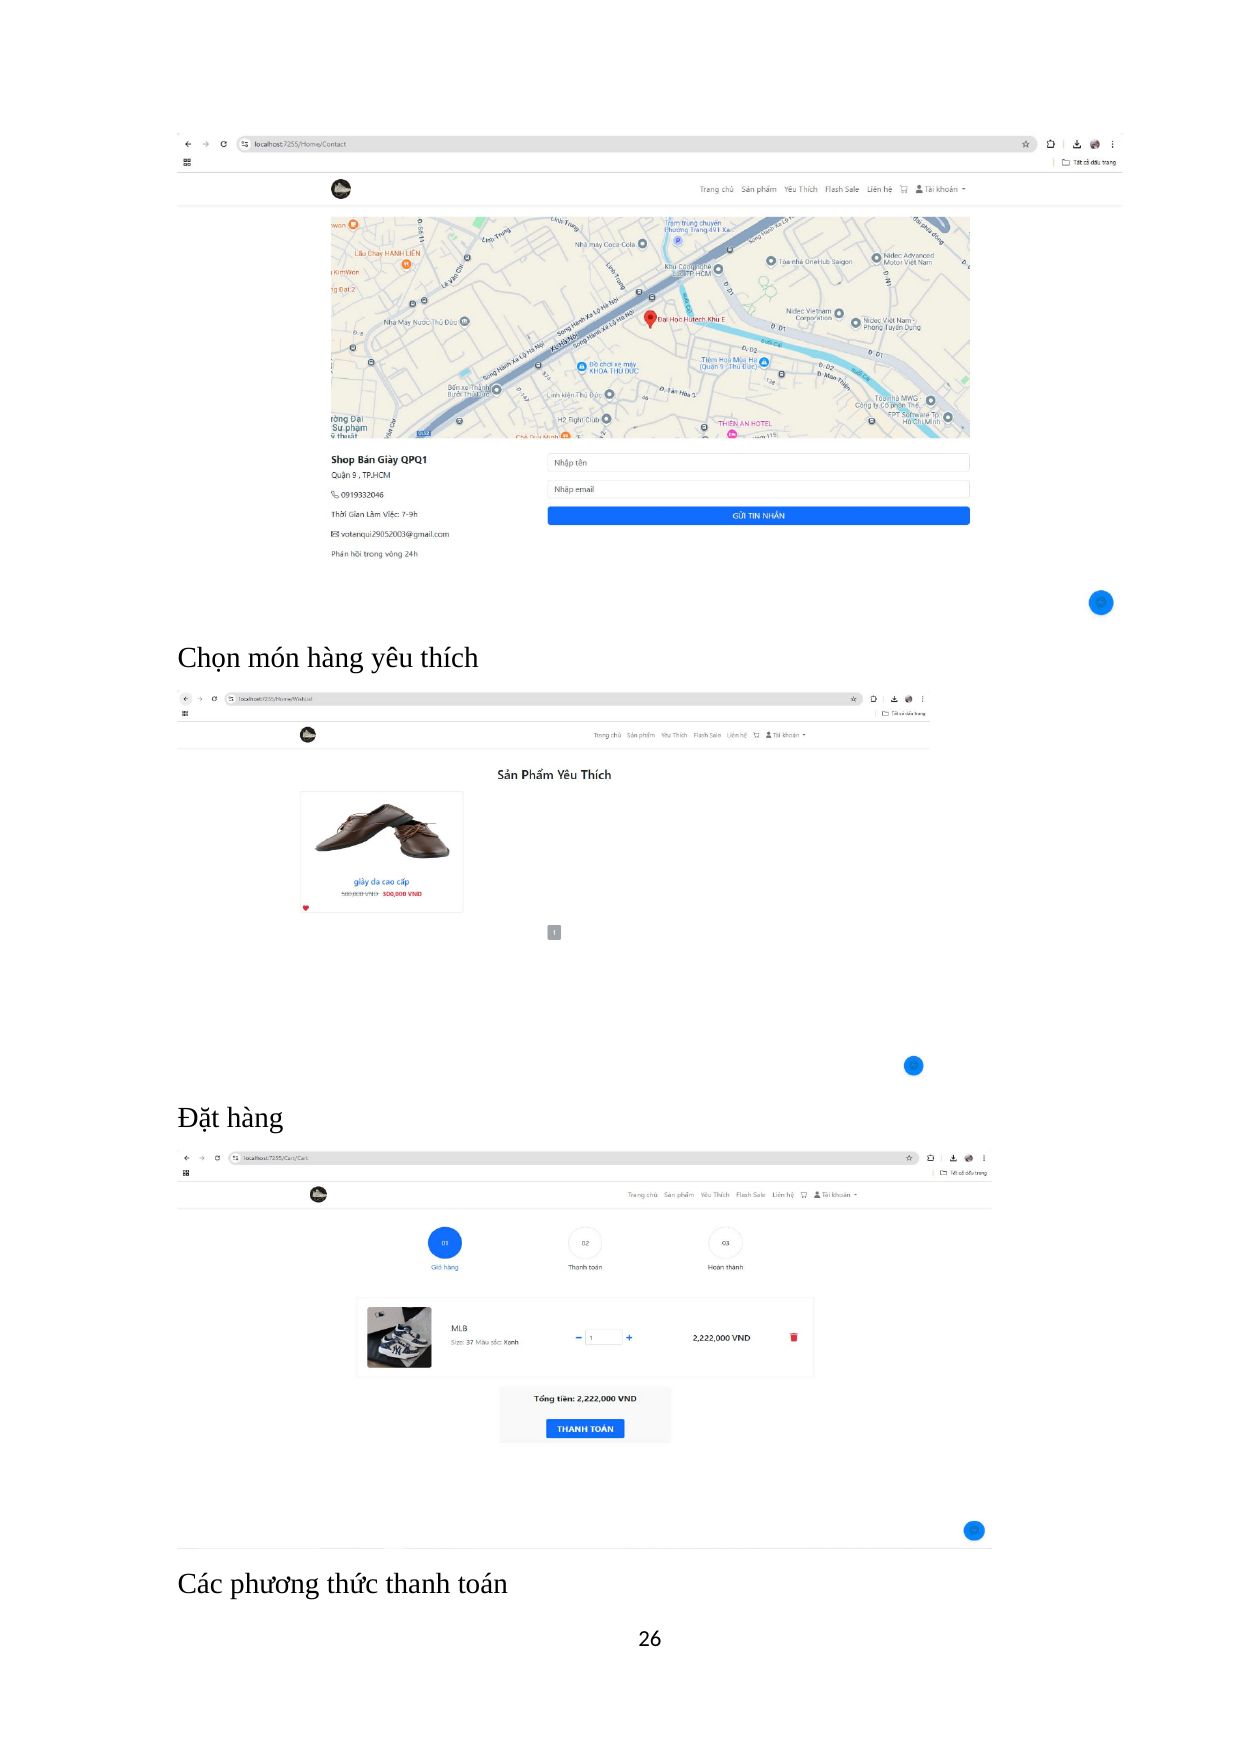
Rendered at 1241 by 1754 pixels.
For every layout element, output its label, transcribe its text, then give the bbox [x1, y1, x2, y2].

picture [177, 1150, 993, 1549]
text Các phương thức thanh toán [177, 1566, 1122, 1599]
picture [177, 690, 930, 1083]
picture [177, 133, 1123, 624]
